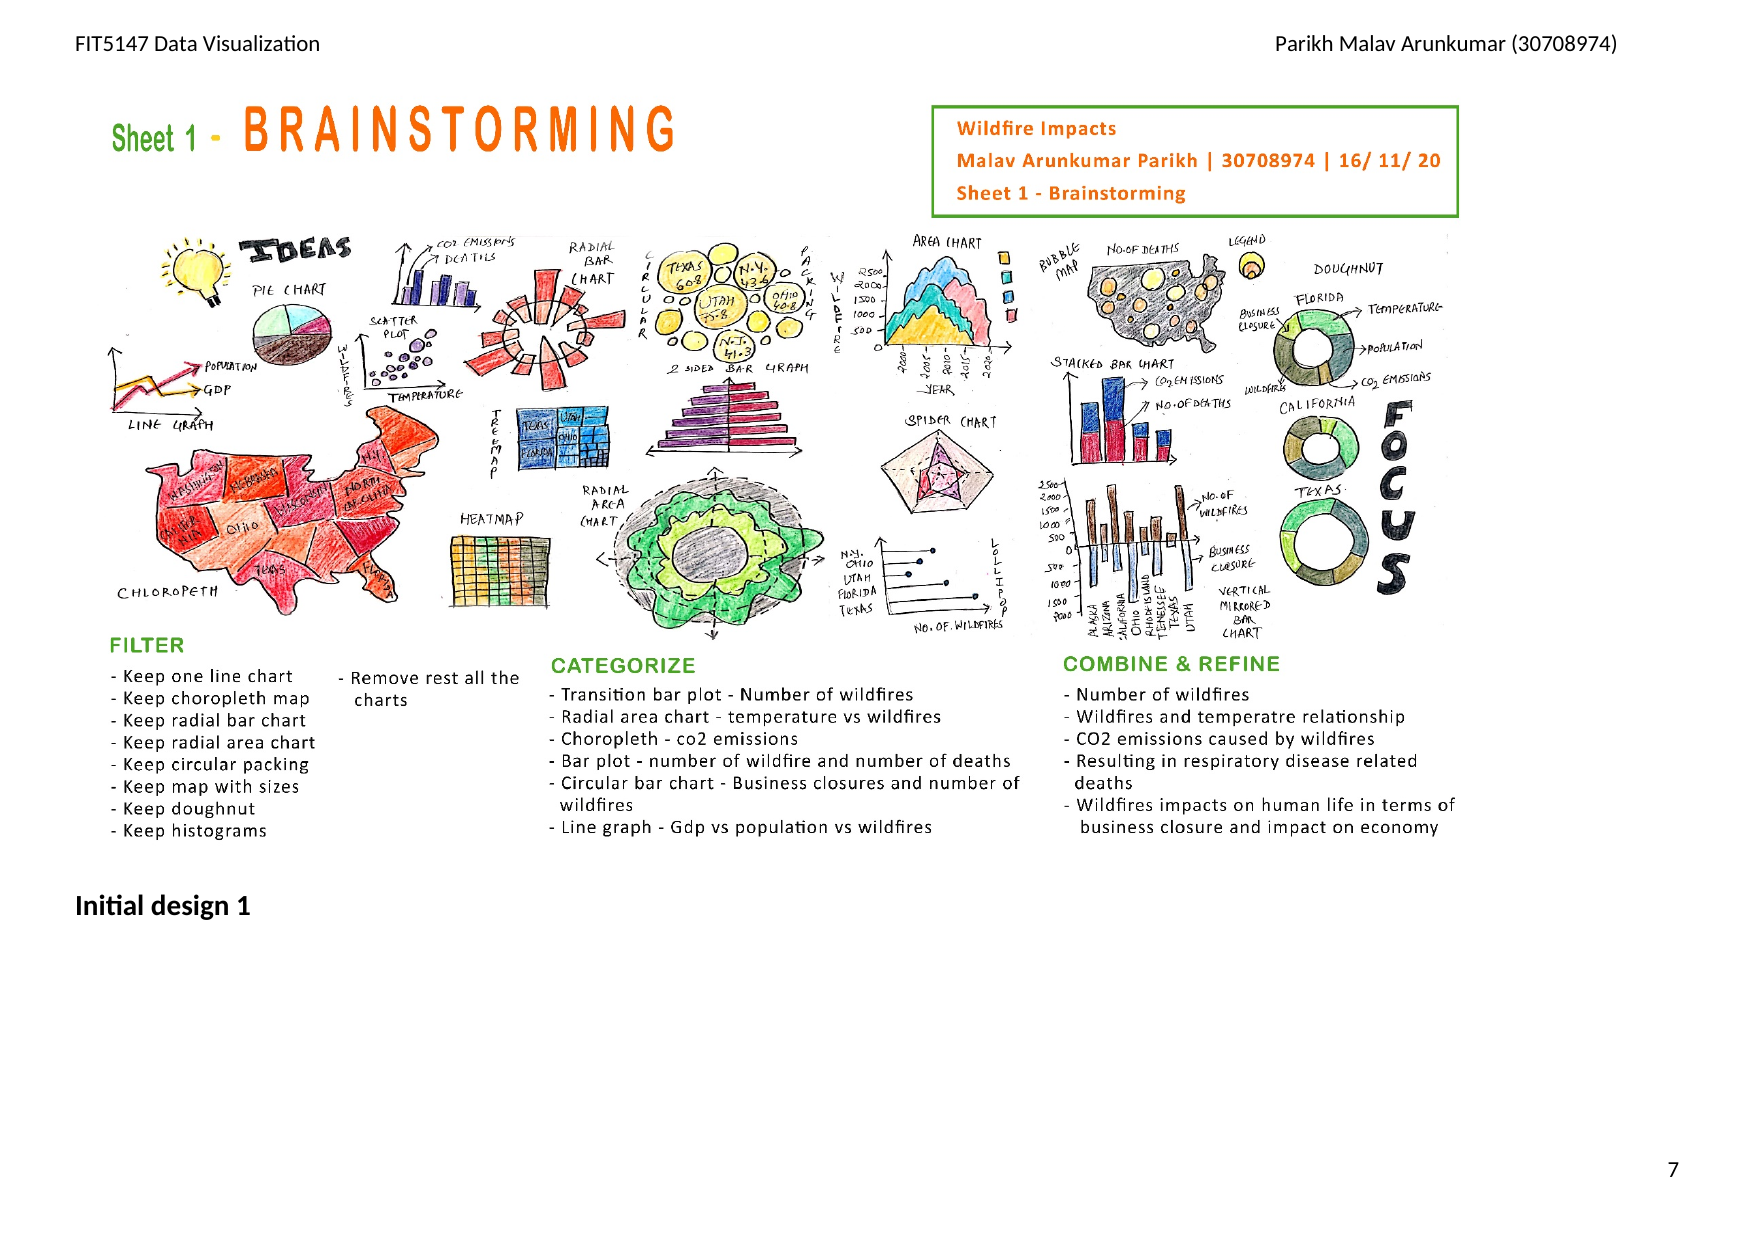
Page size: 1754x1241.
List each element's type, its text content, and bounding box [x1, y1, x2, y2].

text Initial design 1 [75, 887, 1679, 923]
picture [75, 75, 1486, 869]
